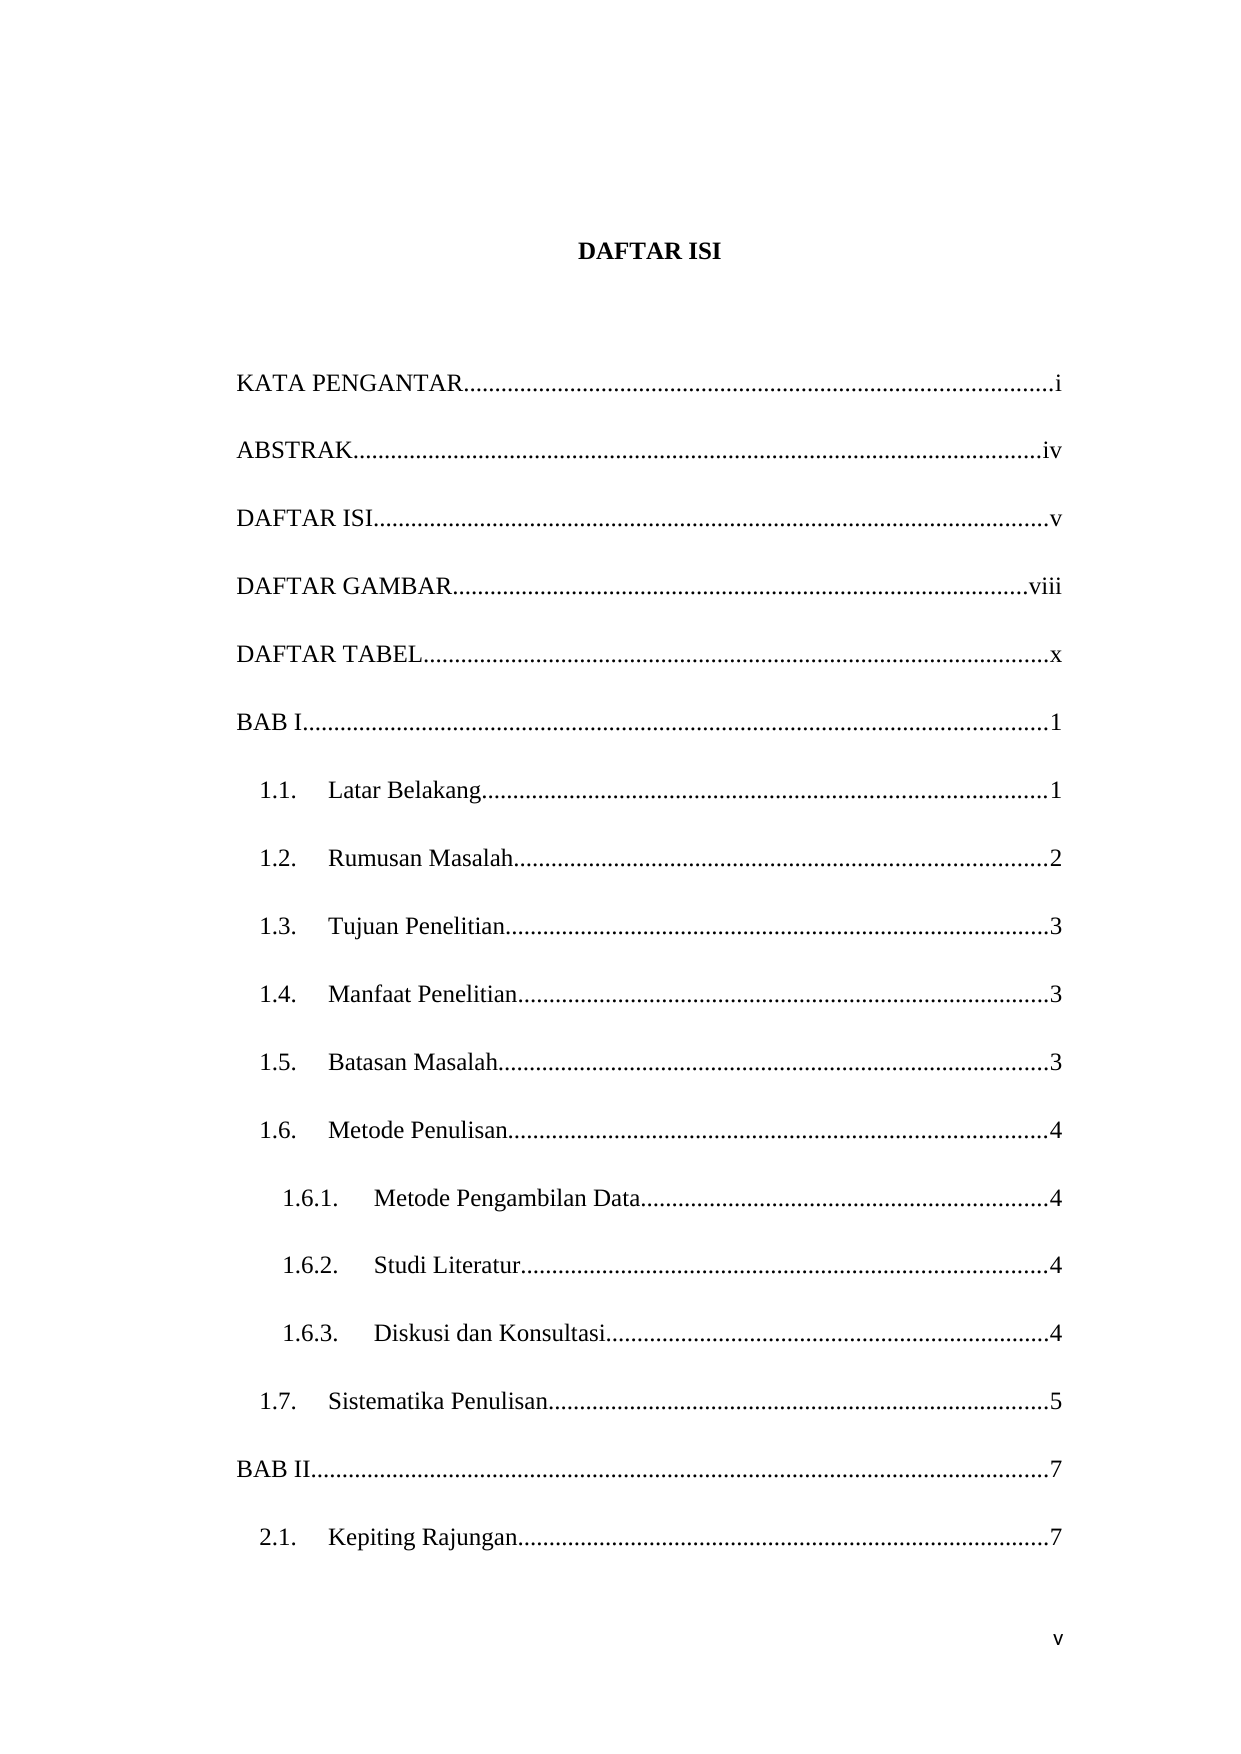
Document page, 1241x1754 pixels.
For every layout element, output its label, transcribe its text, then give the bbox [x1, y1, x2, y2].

subtitle DAFTAR ISI [236, 236, 1063, 265]
